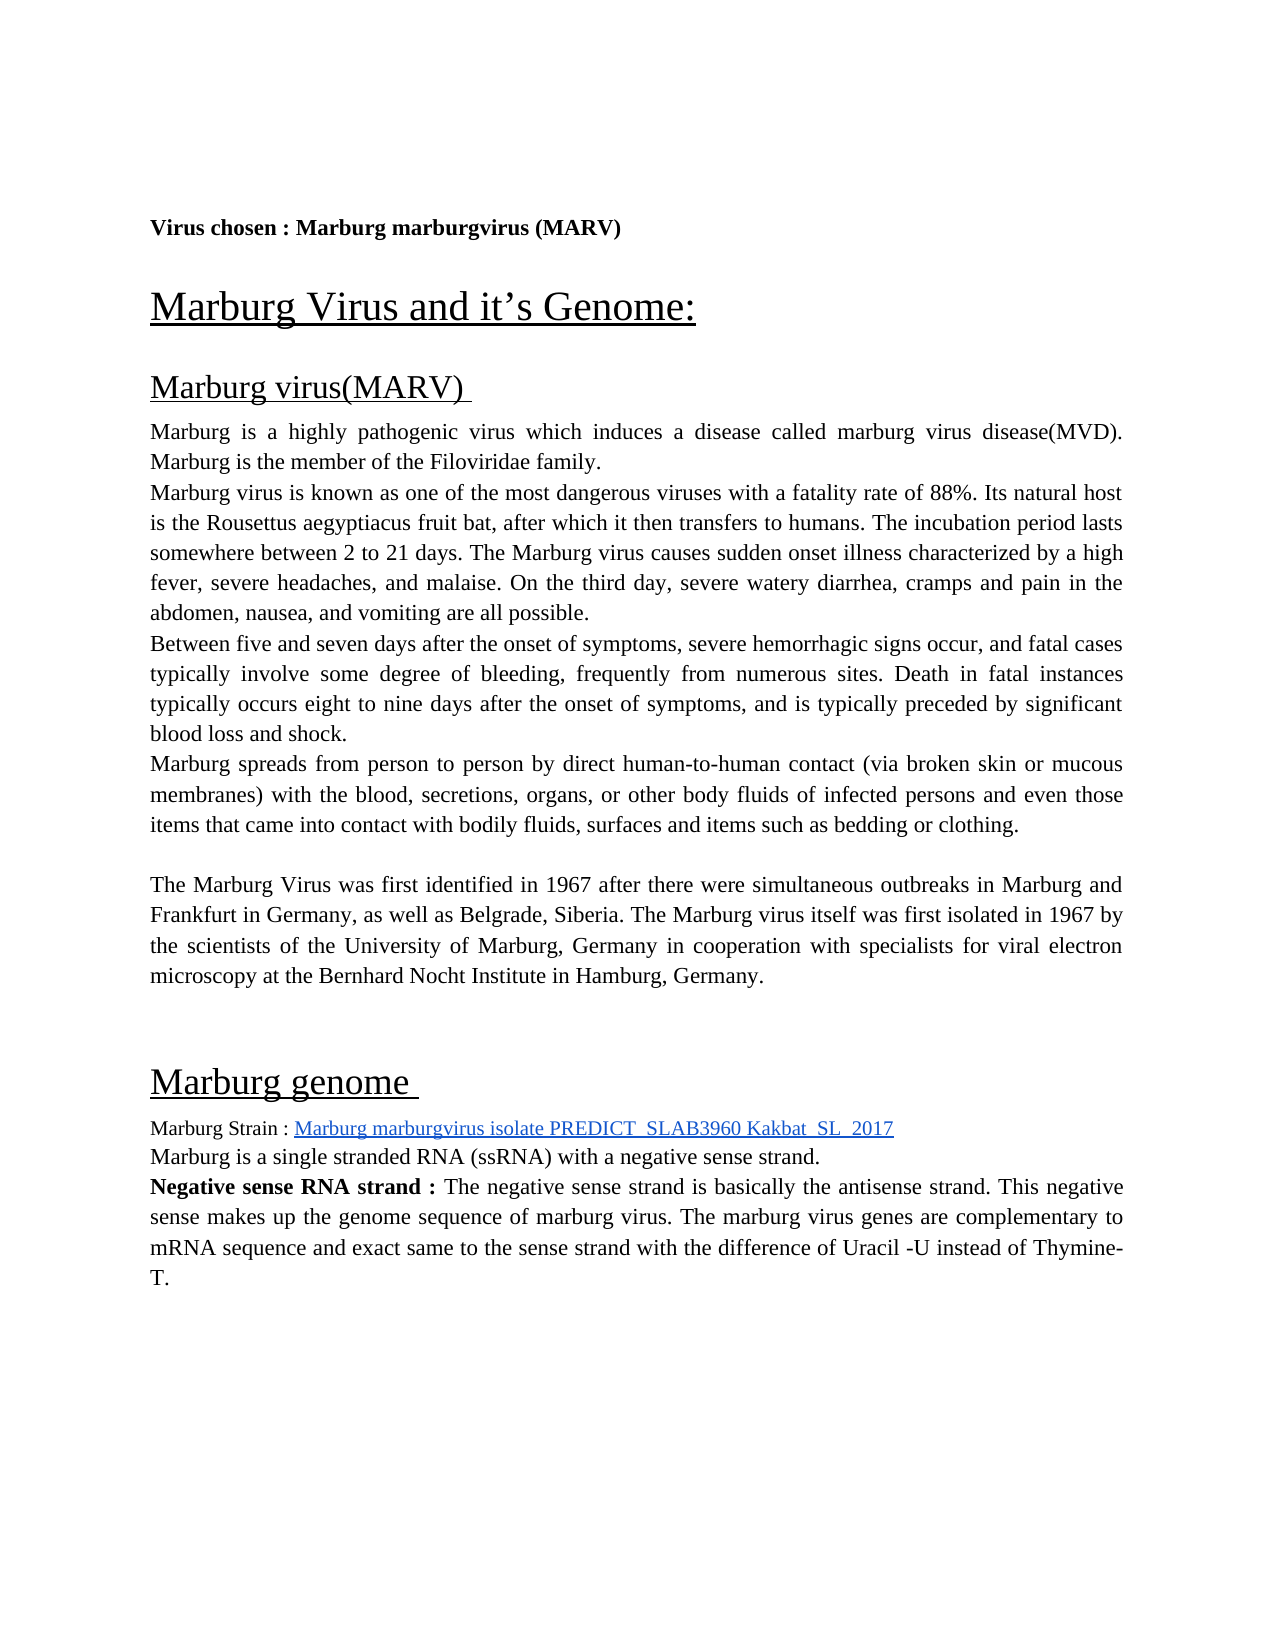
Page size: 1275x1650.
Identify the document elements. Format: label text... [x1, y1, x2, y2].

text Marburg virus is known as one of the most dangerous viruses with a fatality rate of 88%. Its natural host is the Rousettus aegyptiacus fruit bat, after which it then transfers to humans. The incubation period lasts somewhere between 2 to 21 days. The Marburg virus causes sudden onset illness characterized by a high fever, severe headaches, and malaise. On the third day, severe watery diarrhea, cramps and pain in the abdomen, nausea, and vomiting are all possible. [150, 478, 1125, 626]
subtitle Virus chosen : Marburg marburgvirus (MARV) [150, 214, 1125, 240]
text Marburg spreads from person to person by direct human-to-human contact (via broken skin or mucous membranes) with the blood, secretions, organs, or other body fluids of infected persons and even those items that came into contact with bodily fluids, surfaces and items such as bedding or clothing. [150, 750, 1125, 837]
text The Marburg Virus was first identified in 1967 after there were simultaneous outbreaks in Marburg and Frankfurt in Germany, as well as Belgrade, Siberia. The Marburg virus itself was first isolated in 1967 by the scientists of the University of Marburg, Germany in cooperation with specialists for viral electron microscopy at the Bernhard Nocht Institute in Hamburg, Germany. [150, 871, 1125, 988]
text Marburg Strain : Marburg marburgvirus isolate PREDICT_SLAB3960 Kakbat_SL_2017 [150, 1115, 1125, 1139]
text Negative sense RNA strand : The negative sense strand is basically the antisense strand. This negative sense makes up the genome sequence of marburg virus. The marburg virus genes are complementary to mRNA sequence and exact same to the sense strand with the difference of Uracil -U instead of Thymine-T. [150, 1173, 1125, 1290]
subtitle Marburg genome [150, 1060, 1125, 1103]
subtitle Marburg Virus and it’s Genome: [150, 282, 1125, 330]
text Marburg is a highly pathogenic virus which induces a disease called marburg virus disease(MVD). Marburg is the member of the Filoviridae family. [150, 418, 1125, 475]
subtitle Marburg virus(MARV) [150, 367, 1125, 406]
text Between five and seven days after the onset of symptoms, severe hemorrhagic signs occur, and fatal cases typically involve some degree of bleeding, frequently from numerous sites. Death in fatal instances typically occurs eight to nine days after the onset of symptoms, and is typically preceded by significant blood loss and shock. [150, 629, 1125, 747]
text Marburg is a single stranded RNA (ssRNA) with a negative sense strand. [150, 1143, 1125, 1169]
